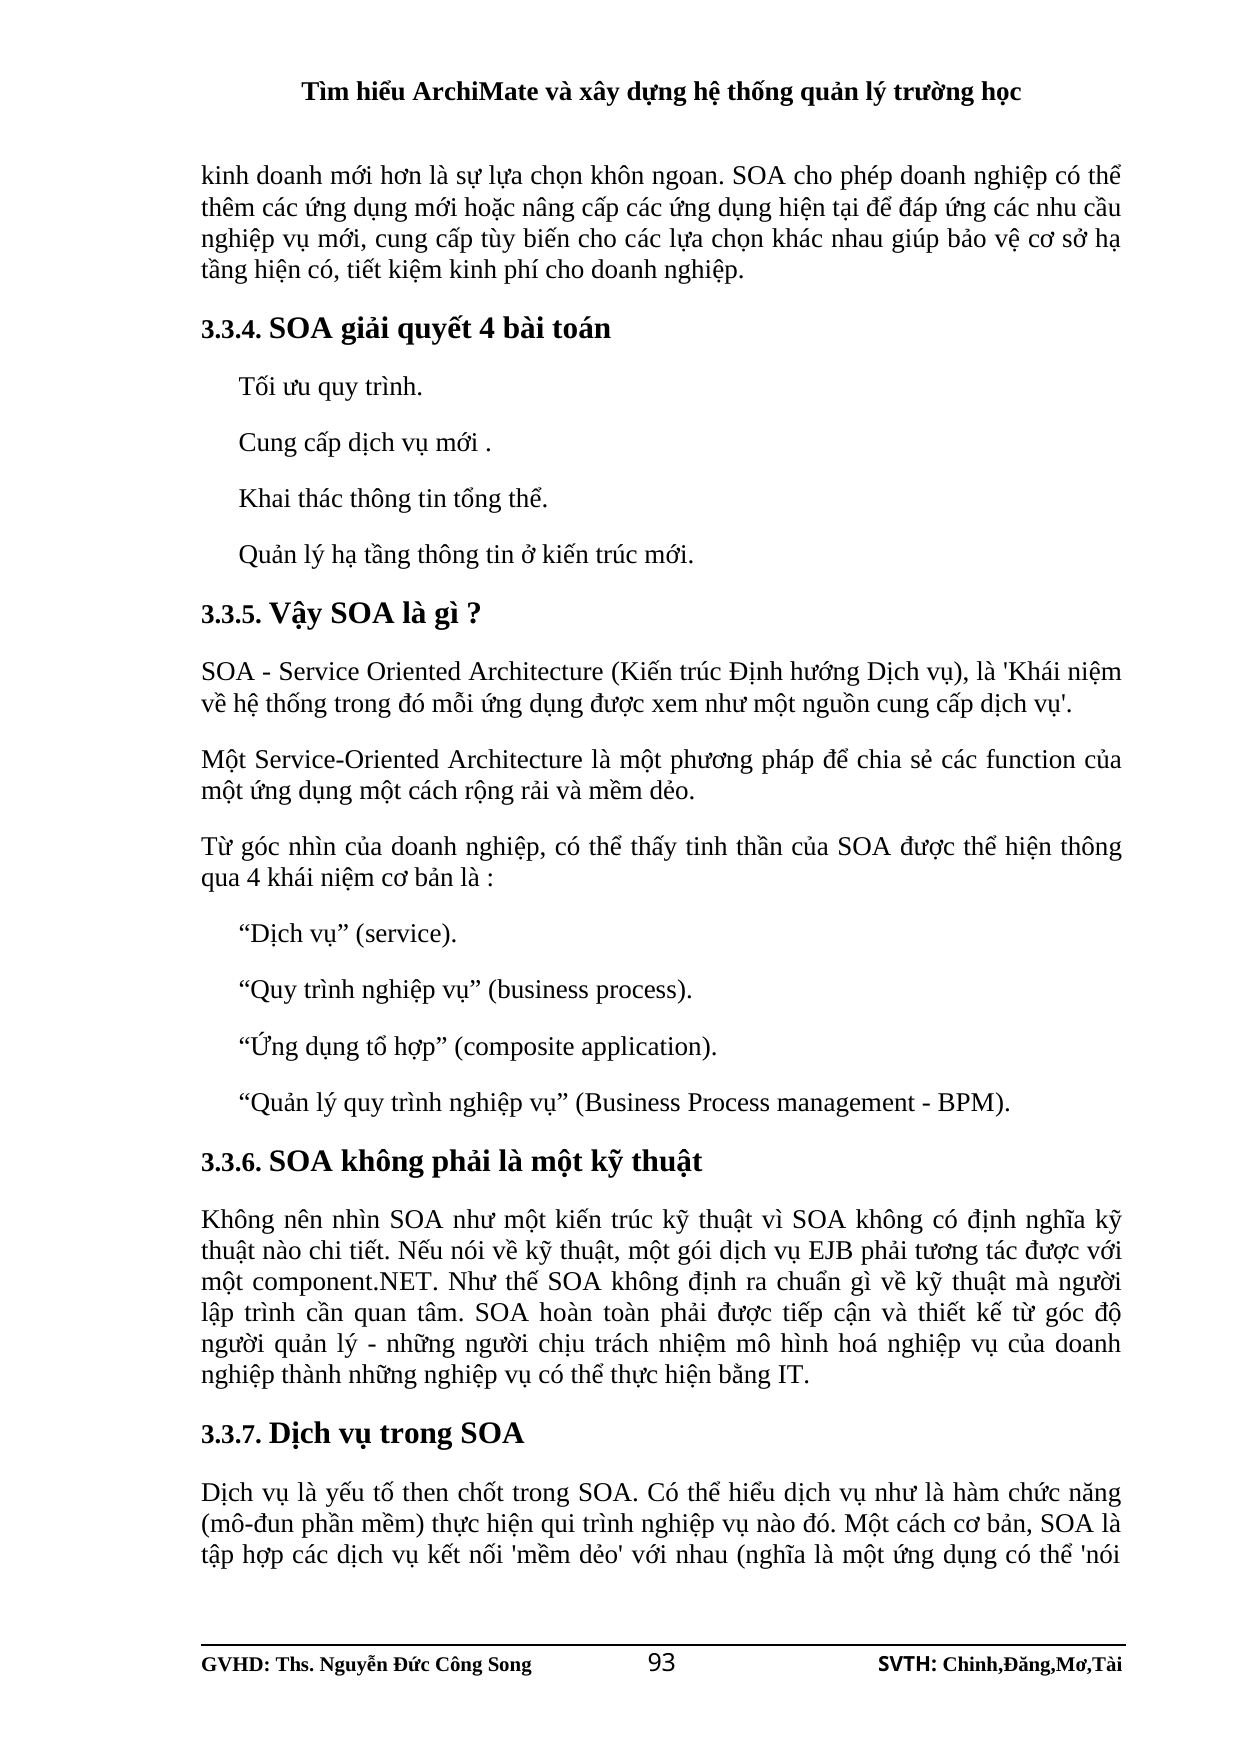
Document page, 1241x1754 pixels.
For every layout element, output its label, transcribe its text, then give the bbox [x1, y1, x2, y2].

text “Ứng dụng tổ hợp” (composite application). [238, 1030, 1122, 1061]
list SOA giải quyết 4 bài toán [201, 309, 1122, 345]
list Dịch vụ trong SOA [201, 1415, 1122, 1451]
text Tối ưu quy trình. [238, 370, 1122, 401]
text Một Service-Oriented Architecture là một phương pháp để chia sẻ các function của một ứng dụng một cách rộng rải và mềm dẻo. [201, 743, 1122, 805]
text Không nên nhìn SOA như một kiến trúc kỹ thuật vì SOA không có định nghĩa kỹ thuật nào chi tiết. Nếu nói về kỹ thuật, một gói dịch vụ EJB phải tương tác được với một component.NET. Như thế SOA không định ra chuẩn gì về kỹ thuật mà người lập trình cần quan tâm. SOA hoàn toàn phải được tiếp cận và thiết kế từ góc độ người quản lý - những người chịu trách nhiệm mô hình hoá nghiệp vụ của doanh nghiệp thành những nghiệp vụ có thể thực hiện bằng IT. [201, 1203, 1122, 1390]
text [201, 1476, 1122, 1569]
text Quản lý hạ tầng thông tin ở kiến trúc mới. [238, 538, 1122, 569]
list SOA không phải là một kỹ thuật [201, 1142, 1122, 1178]
text Cung cấp dịch vụ mới . [238, 426, 1122, 457]
text “Quản lý quy trình nghiệp vụ” (Business Process management - BPM). [238, 1086, 1122, 1117]
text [201, 159, 1122, 284]
text Từ góc nhìn của doanh nghiệp, có thể thấy tinh thần của SOA được thể hiện thông qua 4 khái niệm cơ bản là : [201, 830, 1122, 892]
text SOA - Service Oriented Architecture (Kiến trúc Định hướng Dịch vụ), là 'Khái niệm về hệ thống trong đó mỗi ứng dụng được xem như một nguồn cung cấp dịch vụ'. [201, 656, 1122, 718]
list Vậy SOA là gì ? [201, 594, 1122, 631]
text “Dịch vụ” (service). [238, 917, 1122, 948]
text “Quy trình nghiệp vụ” (business process). [238, 973, 1122, 1005]
text Khai thác thông tin tổng thể. [238, 482, 1122, 513]
